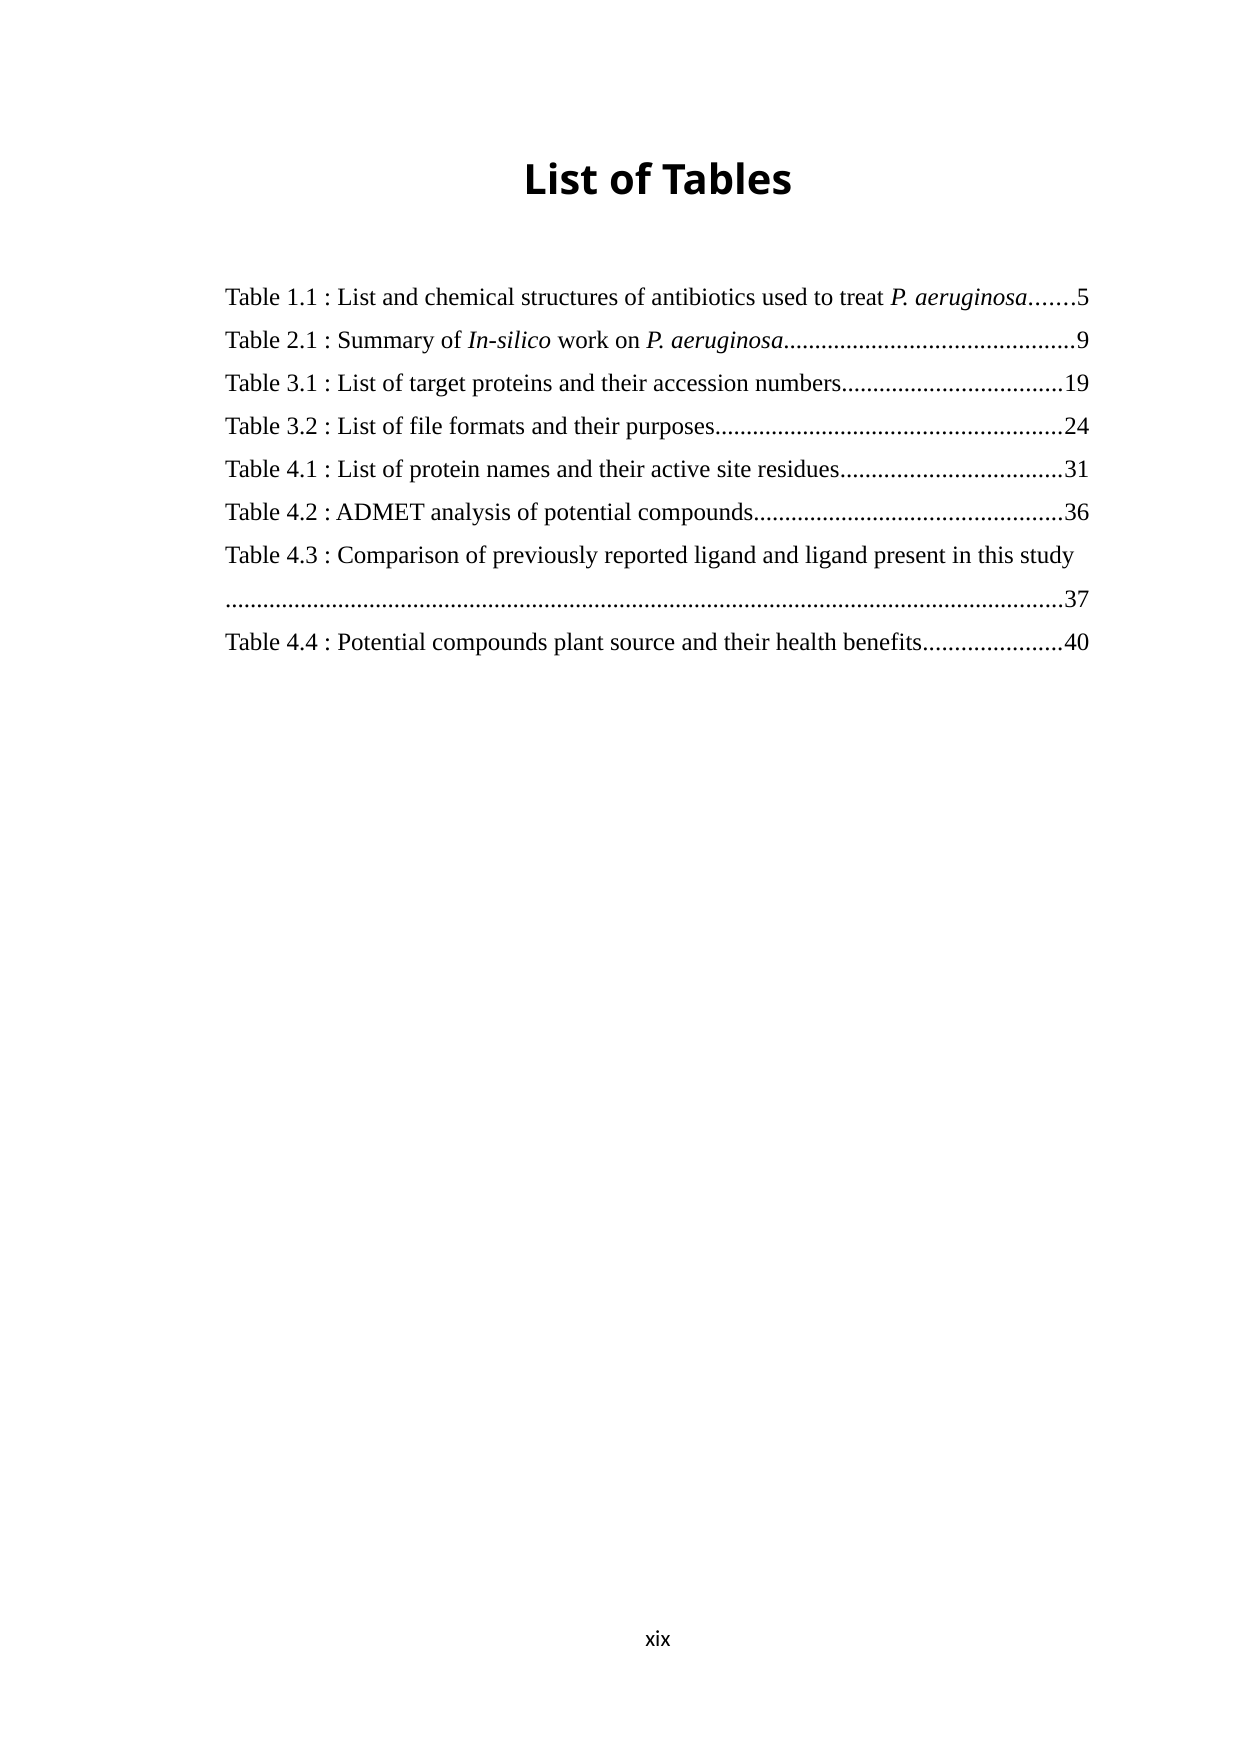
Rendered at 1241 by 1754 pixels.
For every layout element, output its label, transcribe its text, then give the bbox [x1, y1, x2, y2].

text Table 4.2 : ADMET analysis of potential compounds 36 [225, 497, 1090, 526]
text Table 3.2 : List of file formats and their purposes 24 [225, 411, 1090, 440]
text Table 4.3 : Comparison of previously reported ligand and ligand present in this study 37 [225, 541, 1090, 612]
text Table 1.1 : List and chemical structures of antibiotics used to treat P. aeruginosa 5 [225, 282, 1090, 311]
text List of Tables [225, 150, 1090, 207]
text Table 3.1 : List of target proteins and their accession numbers 19 [225, 368, 1090, 397]
text Table 2.1 : Summary of In-silico work on P. aeruginosa 9 [225, 325, 1090, 354]
text Table 4.1 : List of protein names and their active site residues 31 [225, 454, 1090, 483]
text Table 4.4 : Potential compounds plant source and their health benefits 40 [225, 627, 1090, 656]
